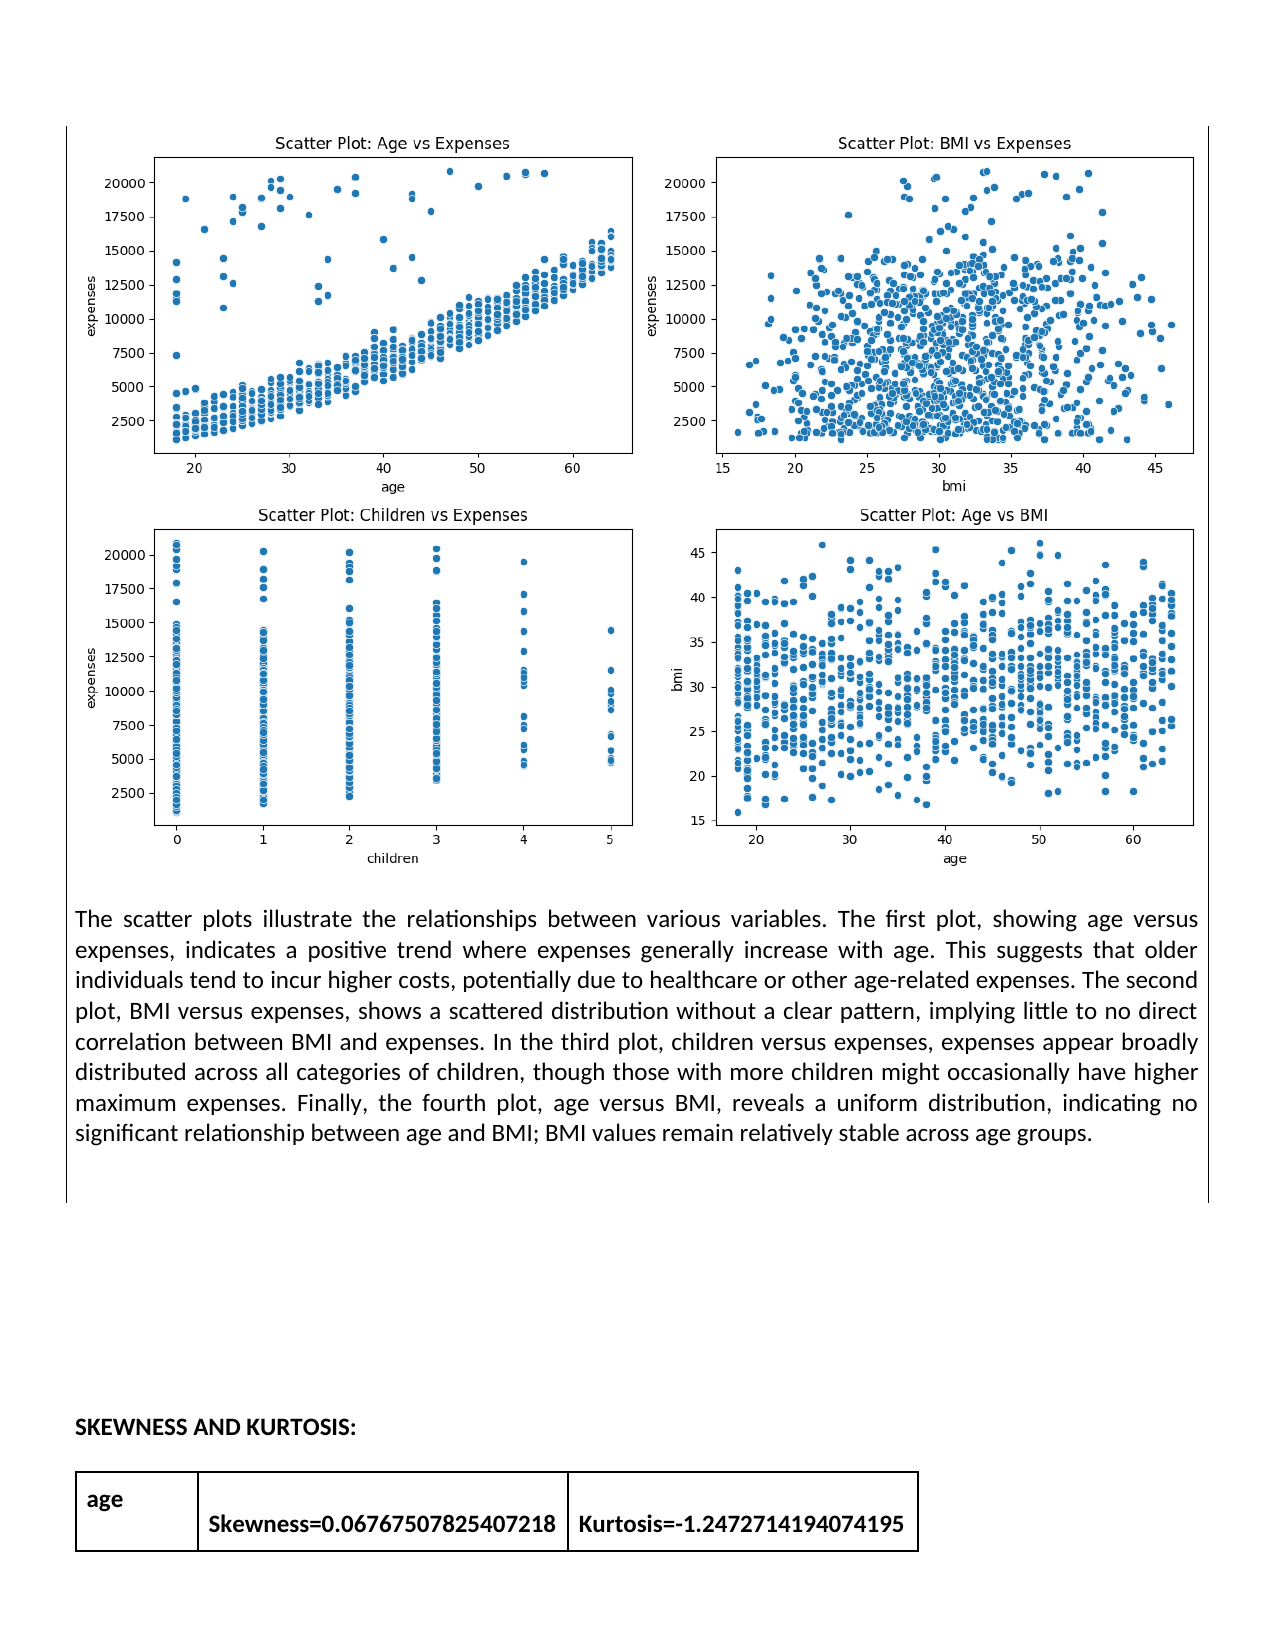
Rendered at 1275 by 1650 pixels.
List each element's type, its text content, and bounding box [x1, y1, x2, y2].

table_header age [77, 1473, 197, 1549]
text SKEWNESS AND KURTOSIS: [75, 1411, 1200, 1442]
text The scatter plots illustrate the relationships between various variables. The first plot, showing age versus expenses, indicates a positive trend where expenses generally increase with age. This suggests that older individuals tend to incur higher costs, potentially due to healthcare or other age-related expenses. The second plot, BMI versus expenses, shows a scattered distribution without a clear pattern, implying little to no direct correlation between BMI and expenses. In the third plot, children versus expenses, expenses appear broadly distributed across all categories of children, though those with more children might occasionally have higher maximum expenses. Finally, the fourth plot, age versus BMI, reveals a uniform distribution, indicating no significant relationship between age and BMI; BMI values remain relatively stable across age groups. [67, 903, 1208, 1148]
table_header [569, 1473, 917, 1549]
picture [75, 126, 1200, 875]
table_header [199, 1473, 567, 1549]
